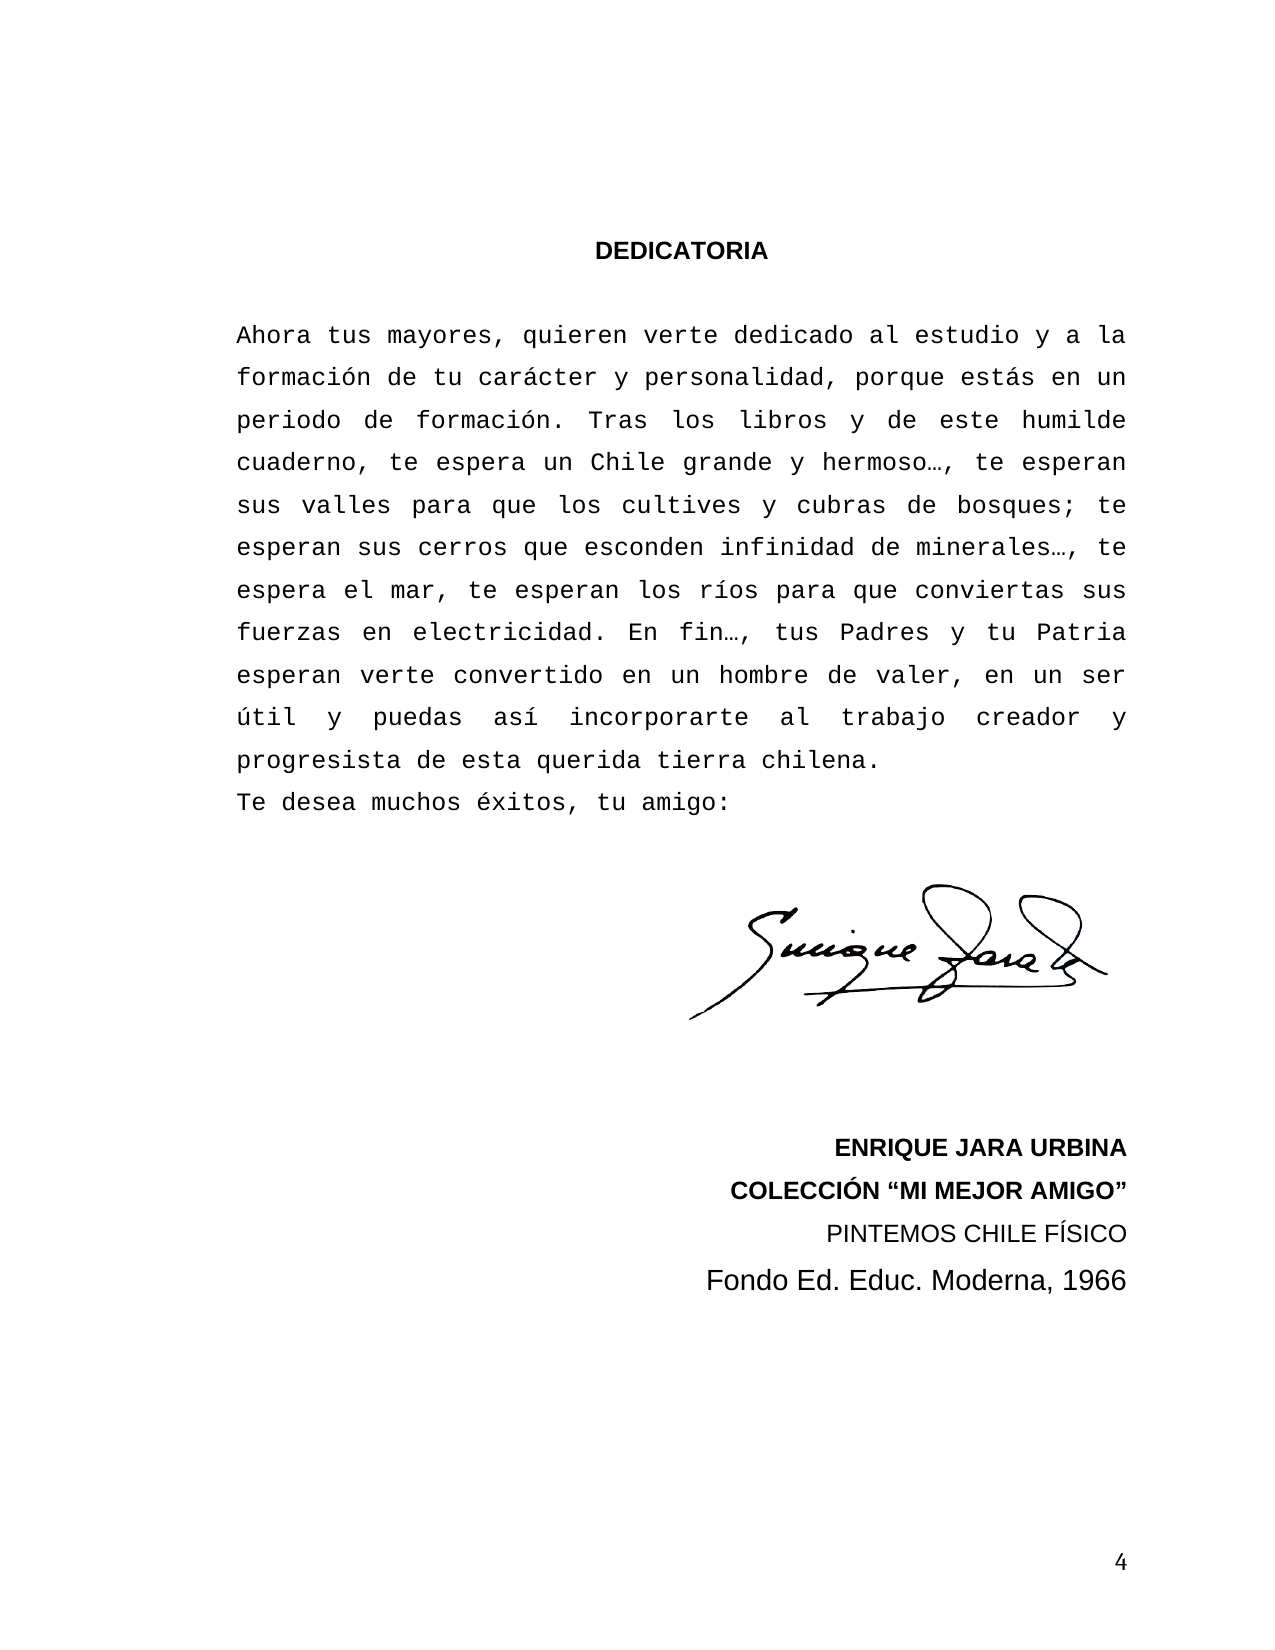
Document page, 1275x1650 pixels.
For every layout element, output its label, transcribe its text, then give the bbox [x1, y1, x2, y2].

text COLECCIÓN “MI MEJOR AMIGO” [236, 1176, 1127, 1205]
text Ahora tus mayores, quieren verte dedicado al estudio y a la formación de tu carácter y personalidad, porque estás en un periodo de formación. Tras los libros y de este humilde cuaderno, te espera un Chile grande y hermoso…, te esperan sus valles para que los cultives y cubras de bosques; te esperan sus cerros que esconden infinidad de minerales…, te espera el mar, te esperan los ríos para que conviertas sus fuerzas en electricidad. En fin…, tus Padres y tu Patria esperan verte convertido en un hombre de valer, en un ser útil y puedas así incorporarte al trabajo creador y progresista de esta querida tierra chilena. [236, 322, 1127, 776]
text Fondo Ed. Educ. Moderna, 1966 [236, 1262, 1127, 1296]
text DEDICATORIA [236, 236, 1127, 265]
text Te desea muchos éxitos, tu amigo: [236, 790, 1127, 818]
text PINTEMOS CHILE FÍSICO [236, 1219, 1127, 1248]
picture [659, 875, 1128, 1033]
text ENRIQUE JARA URBINA [236, 1133, 1127, 1162]
